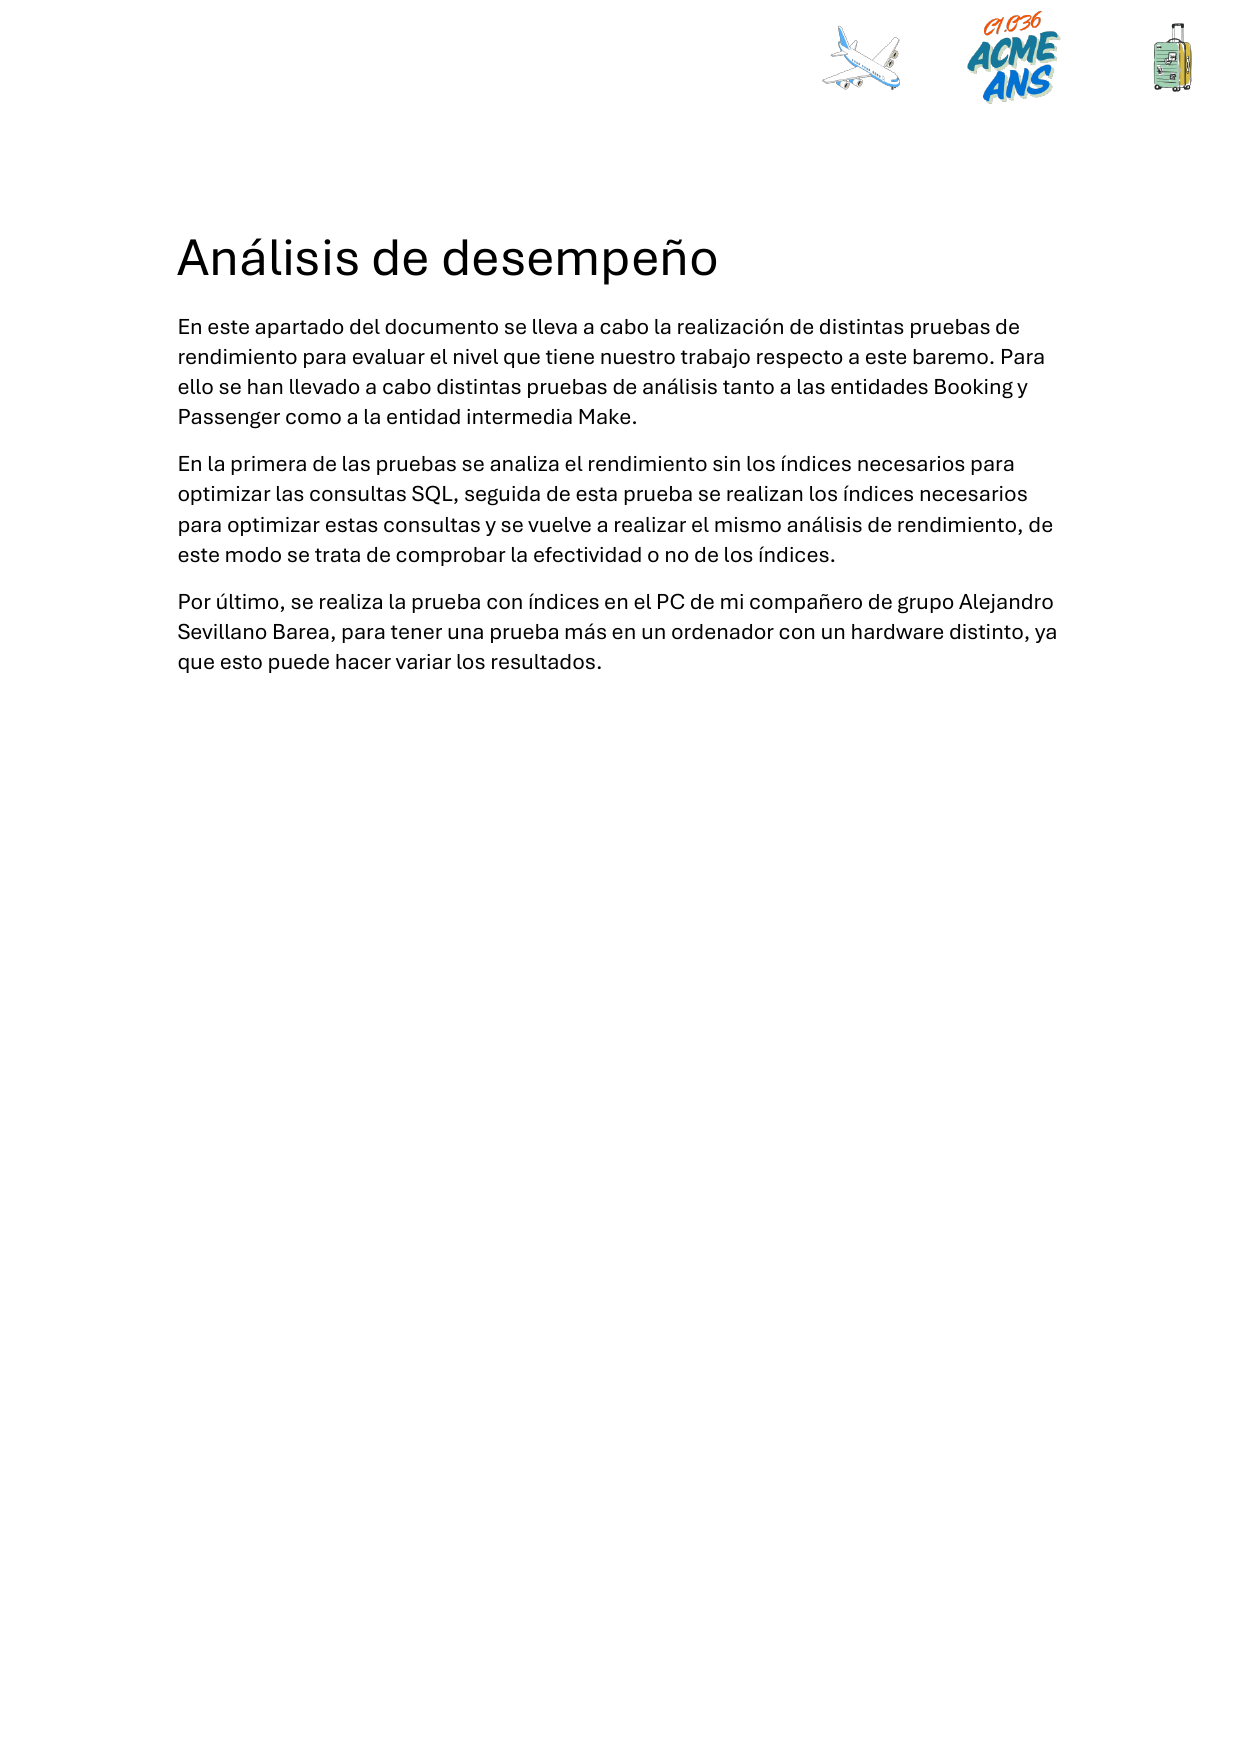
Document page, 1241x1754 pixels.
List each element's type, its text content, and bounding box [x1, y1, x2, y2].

text En la primera de las pruebas se analiza el rendimiento sin los índices necesarios para optimizar las consultas SQL, seguida de esta prueba se realizan los índices necesarios para optimizar estas consultas y se vuelve a realizar el mismo análisis de rendimiento, de este modo se trata de comprobar la efectividad o no de los índices. [177, 450, 1063, 569]
picture [798, 7, 1237, 108]
text En este apartado del documento se lleva a cabo la realización de distintas pruebas de rendimiento para evaluar el nivel que tiene nuestro trabajo respecto a este baremo. Para ello se han llevado a cabo distintas pruebas de análisis tanto a las entidades Booking y Passenger como a la entidad intermedia Make. [177, 313, 1063, 431]
text Por último, se realiza la prueba con índices en el PC de mi compañero de grupo Alejandro Sevillano Barea, para tener una prueba más en un ordenador con un hardware distinto, ya que esto puede hacer variar los resultados. [177, 588, 1063, 676]
text Análisis de desempeño [177, 224, 1063, 291]
